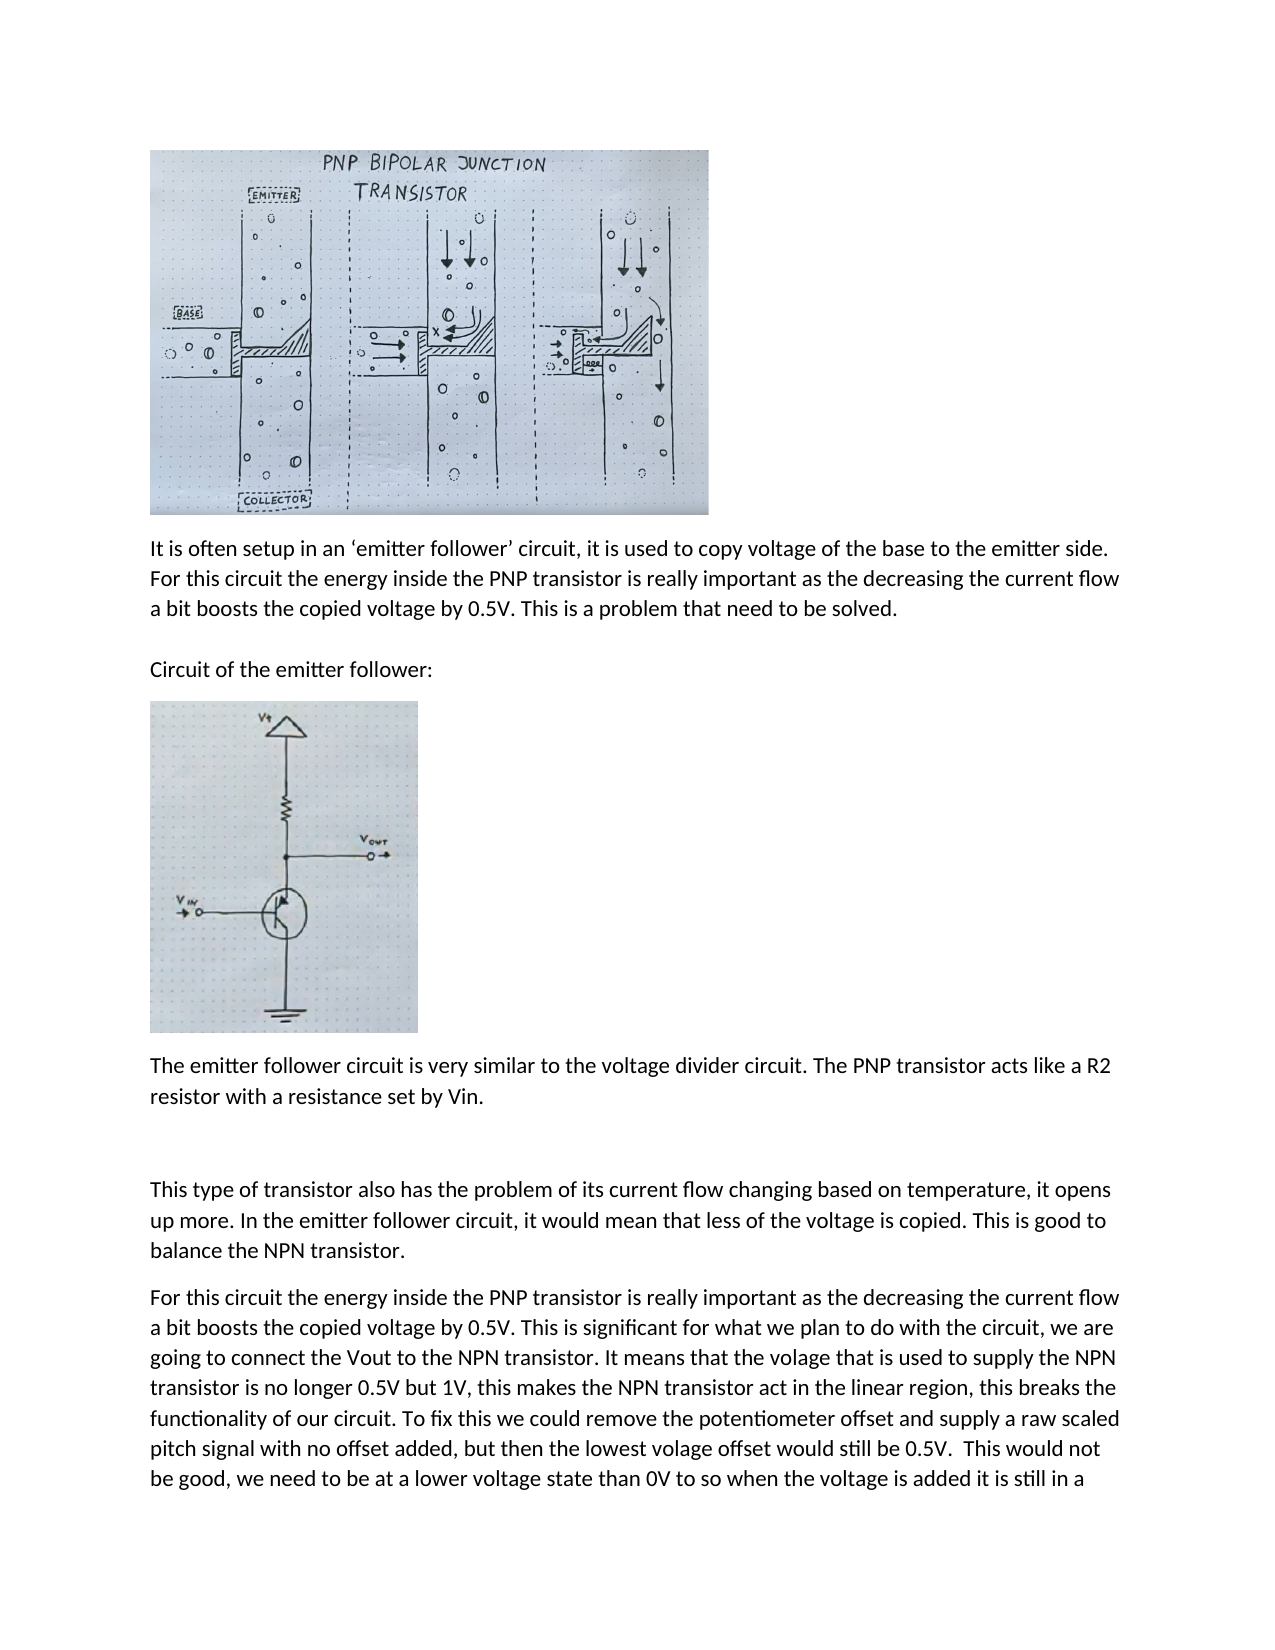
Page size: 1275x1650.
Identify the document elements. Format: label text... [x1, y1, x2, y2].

text The emitter follower circuit is very similar to the voltage divider circuit. The PNP transistor acts like a R2 resistor with a resistance set by Vin. [150, 1052, 1125, 1110]
text This type of transistor also has the problem of its current flow changing based on temperature, it opens up more. In the emitter follower circuit, it would mean that less of the voltage is copied. This is good to balance the NPN transistor. [150, 1176, 1125, 1264]
picture [150, 701, 418, 1033]
text It is often setup in an ‘emitter follower’ circuit, it is used to copy voltage of the base to the emitter side. For this circuit the energy inside the PNP transistor is really important as the decreasing the current flow a bit boosts the copied voltage by 0.5V. This is a problem that need to be solved. Circuit of the emitter follower: [150, 534, 1125, 683]
picture [150, 150, 709, 515]
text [150, 1283, 1125, 1492]
